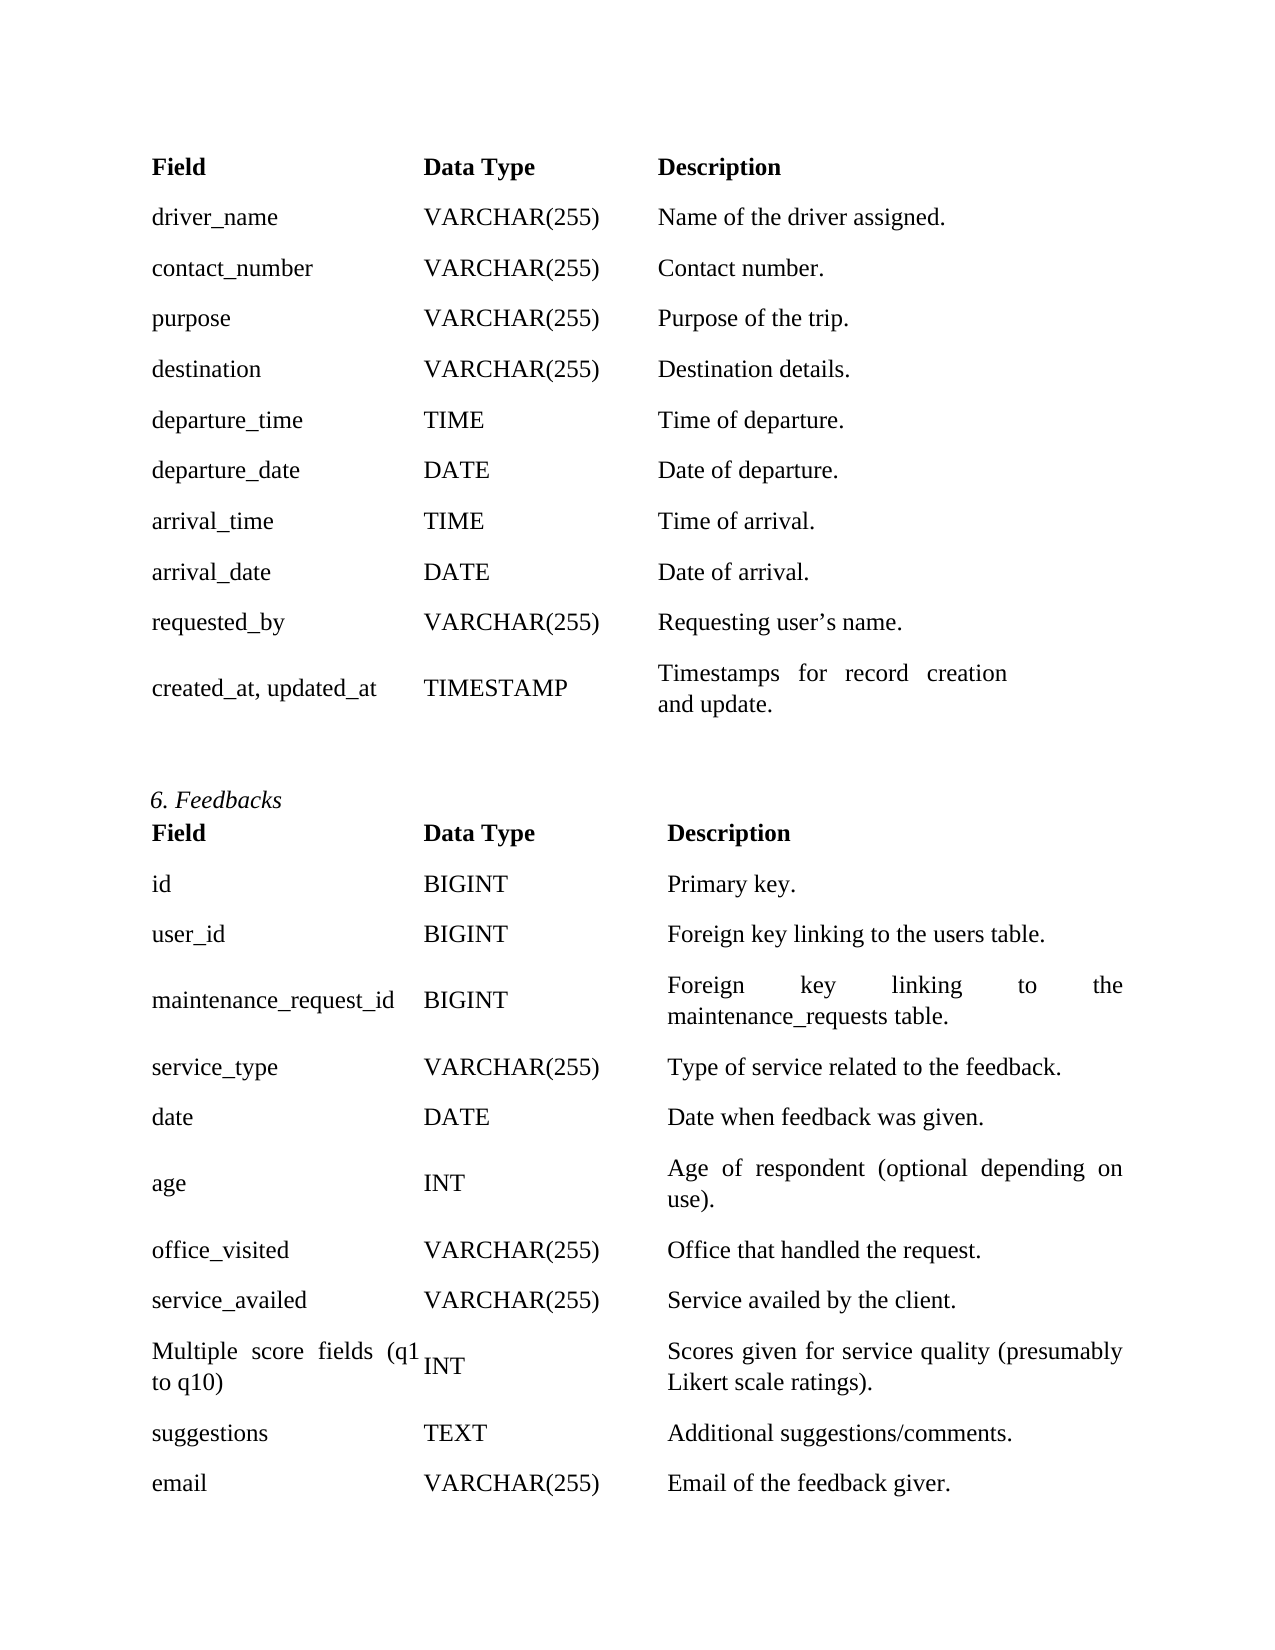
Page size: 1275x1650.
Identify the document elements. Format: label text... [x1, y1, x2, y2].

table_cell Foreign key linking to the users table. [666, 918, 1125, 968]
table_cell Email of the feedback giver. [666, 1467, 1125, 1498]
table_cell TIME [422, 403, 656, 454]
table_header Field [150, 817, 422, 867]
table_cell VARCHAR(255) [422, 606, 656, 656]
table_cell Requesting user’s name. [656, 606, 1009, 656]
table_cell driver_name [150, 201, 422, 251]
table_cell VARCHAR(255) [422, 251, 656, 302]
table_cell arrival_time [150, 504, 422, 555]
table_cell destination [150, 353, 422, 403]
table_cell arrival_date [150, 555, 422, 606]
table_cell Purpose of the trip. [656, 302, 1009, 352]
table_cell INT [422, 1151, 666, 1233]
table_cell Time of departure. [656, 403, 1009, 454]
table_cell purpose [150, 302, 422, 352]
table_cell office_visited [150, 1233, 422, 1284]
table_header Description [666, 817, 1125, 867]
table_cell DATE [422, 555, 656, 606]
table_cell VARCHAR(255) [422, 302, 656, 352]
table_cell Date of arrival. [656, 555, 1009, 606]
table_cell VARCHAR(255) [422, 1467, 666, 1498]
table_cell Age of respondent (optional depending on use). [666, 1151, 1125, 1233]
table_cell service_availed [150, 1284, 422, 1334]
table_cell Date of departure. [656, 454, 1009, 504]
table_header Description [656, 150, 1009, 201]
table_cell TIME [422, 504, 656, 555]
table_cell email [150, 1467, 422, 1498]
table_cell Timestamps for record creation and update. [656, 656, 1009, 738]
table_header Field [150, 150, 422, 201]
table_cell age [150, 1151, 422, 1233]
table_cell departure_date [150, 454, 422, 504]
table_cell BIGINT [422, 867, 666, 918]
table_cell Date when feedback was given. [666, 1101, 1125, 1151]
table_cell Contact number. [656, 251, 1009, 302]
table_cell Foreign key linking to the maintenance_requests table. [666, 969, 1125, 1050]
table_cell departure_time [150, 403, 422, 454]
table_cell Scores given for service quality (presumably Likert scale ratings). [666, 1334, 1125, 1416]
table_cell created_at, updated_at [150, 656, 422, 738]
table_cell Primary key. [666, 867, 1125, 918]
table_cell Type of service related to the feedback. [666, 1050, 1125, 1101]
table_cell DATE [422, 454, 656, 504]
table_cell id [150, 867, 422, 918]
table_cell Office that handled the request. [666, 1233, 1125, 1284]
table_cell TIMESTAMP [422, 656, 656, 738]
table_cell Name of the driver assigned. [656, 201, 1009, 251]
table_cell Time of arrival. [656, 504, 1009, 555]
table_cell user_id [150, 918, 422, 968]
table_cell date [150, 1101, 422, 1151]
subtitle 6. Feedbacks [150, 786, 1125, 814]
table_cell VARCHAR(255) [422, 1284, 666, 1334]
table_header Data Type [422, 150, 656, 201]
table_cell VARCHAR(255) [422, 1050, 666, 1101]
table_cell Destination details. [656, 353, 1009, 403]
table_cell maintenance_request_id [150, 969, 422, 1050]
table_cell contact_number [150, 251, 422, 302]
table_cell Additional suggestions/comments. [666, 1416, 1125, 1467]
table_cell INT [422, 1334, 666, 1416]
table_cell VARCHAR(255) [422, 1233, 666, 1284]
table_cell suggestions [150, 1416, 422, 1467]
table_header Data Type [422, 817, 666, 867]
table_cell requested_by [150, 606, 422, 656]
table_cell VARCHAR(255) [422, 353, 656, 403]
table_cell TEXT [422, 1416, 666, 1467]
table_cell Service availed by the client. [666, 1284, 1125, 1334]
table_cell service_type [150, 1050, 422, 1101]
table_cell DATE [422, 1101, 666, 1151]
table_cell VARCHAR(255) [422, 201, 656, 251]
table_cell BIGINT [422, 918, 666, 968]
table_cell Multiple score fields (q1 to q10) [150, 1334, 422, 1416]
table_cell BIGINT [422, 969, 666, 1050]
